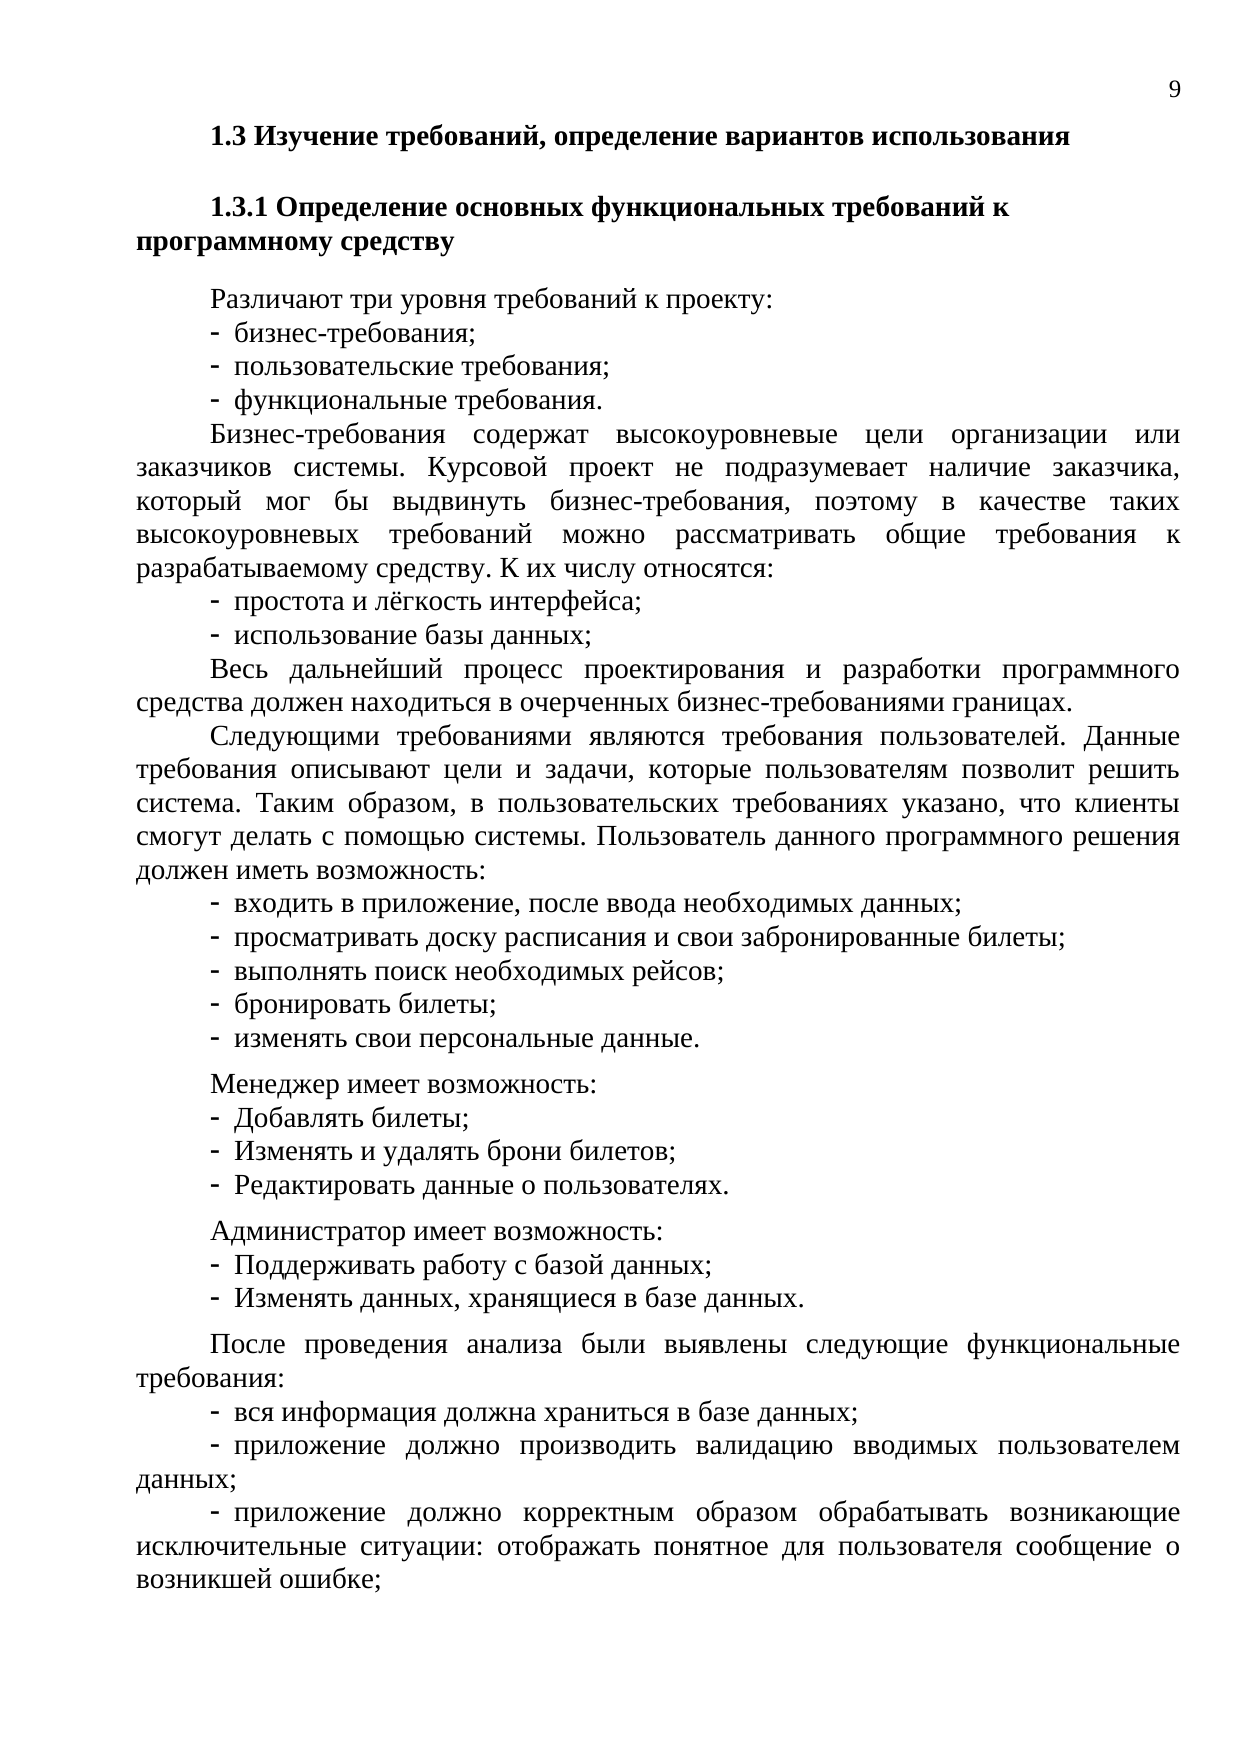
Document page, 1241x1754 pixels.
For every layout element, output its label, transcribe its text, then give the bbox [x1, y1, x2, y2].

text Администратор имеет возможность: [210, 1213, 1181, 1247]
text После проведения анализа были выявлены следующие функциональные требования: [136, 1327, 1181, 1394]
text 1.3 Изучение требований, определение вариантов использования [136, 118, 1181, 152]
list использование базы данных; [136, 617, 1181, 651]
text 1.3.1 Определение основных функциональных требований к программному средству [136, 189, 1181, 256]
list бизнес-требования; [136, 315, 1181, 348]
text Различают три уровня требований к проекту: [136, 281, 1181, 315]
list простота и лёгкость интерфейса; [136, 583, 1181, 617]
list бронировать билеты; [136, 986, 1181, 1020]
list приложение должно производить валидацию вводимых пользователем данных; [136, 1427, 1181, 1494]
list выполнять поиск необходимых рейсов; [136, 953, 1181, 986]
list вся информация должна храниться в базе данных; [136, 1394, 1181, 1427]
list Добавлять билеты; [136, 1100, 1181, 1133]
list Поддерживать работу с базой данных; [136, 1247, 1181, 1280]
text Менеджер имеет возможность: [210, 1066, 1181, 1100]
list входить в приложение, после ввода необходимых данных; [136, 886, 1181, 919]
list Изменять данных, хранящиеся в базе данных. [136, 1280, 1181, 1314]
text Бизнес-требования содержат высокоуровневые цели организации или заказчиков системы. Курсовой проект не подразумевает наличие заказчика, который мог бы выдвинуть бизнес-требования, поэтому в качестве таких высокоуровневых требований можно рассматривать общие требования к разрабатываемому средству. К их числу относятся: [136, 416, 1181, 583]
list пользовательские требования; [136, 348, 1181, 382]
text Весь дальнейший процесс проектирования и разработки программного средства должен находиться в очерченных бизнес-требованиями границах. [136, 651, 1181, 718]
list Изменять и удалять брони билетов; [136, 1133, 1181, 1167]
list Редактировать данные о пользователях. [136, 1167, 1181, 1201]
text Следующими требованиями являются требования пользователей. Данные требования описывают цели и задачи, которые пользователям позволит решить система. Таким образом, в пользовательских требованиях указано, что клиенты смогут делать с помощью системы. Пользователь данного программного решения должен иметь возможность: [136, 718, 1181, 886]
list просматривать доску расписания и свои забронированные билеты; [136, 919, 1181, 953]
list приложение должно корректным образом обрабатывать возникающие исключительные ситуации: отображать понятное для пользователя сообщение о возникшей ошибке; [136, 1494, 1181, 1595]
list функциональные требования. [136, 382, 1181, 416]
list изменять свои персональные данные. [136, 1020, 1181, 1054]
